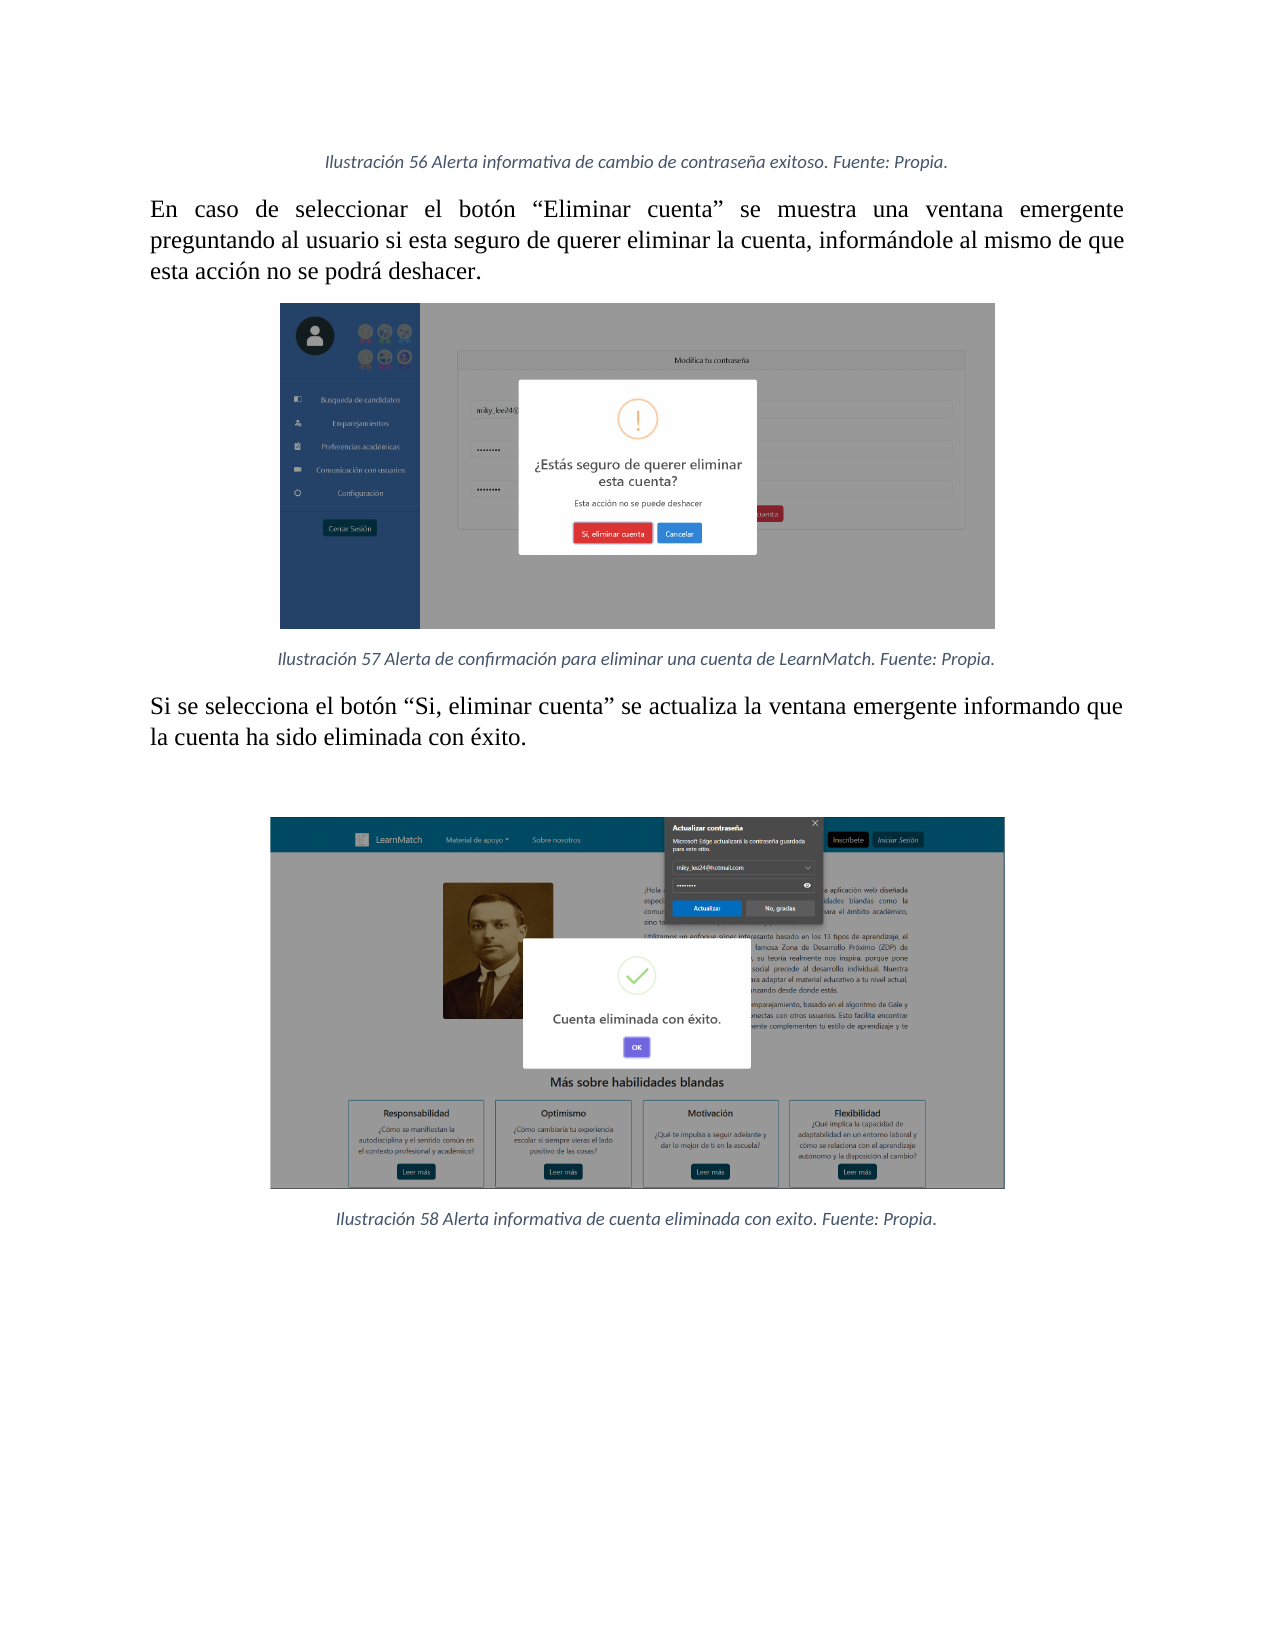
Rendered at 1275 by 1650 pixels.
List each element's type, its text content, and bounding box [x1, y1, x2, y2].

text Ilustración 57 Alerta de confirmación para eliminar una cuenta de LearnMatch. Fuente: Propia. [150, 648, 1125, 671]
text Ilustración 58 Alerta informativa de cuenta eliminada con exito. Fuente: Propia. [150, 1207, 1125, 1230]
picture [829, 833, 868, 847]
picture [280, 303, 995, 629]
picture [356, 834, 368, 846]
text Si se selecciona el botón “Si, eliminar cuenta” se actualiza la ventana emergente informando que la cuenta ha sido eliminada con éxito. [150, 691, 1125, 751]
text Ilustración 56 Alerta informativa de cambio de contraseña exitoso. Fuente: Propia. [150, 150, 1125, 173]
text En caso de seleccionar el botón “Eliminar cuenta” se muestra una ventana emergente preguntando al usuario si esta seguro de querer eliminar la cuenta, informándole al mismo de que esta acción no se podrá deshacer. [150, 194, 1125, 284]
picture [270, 817, 1005, 1189]
